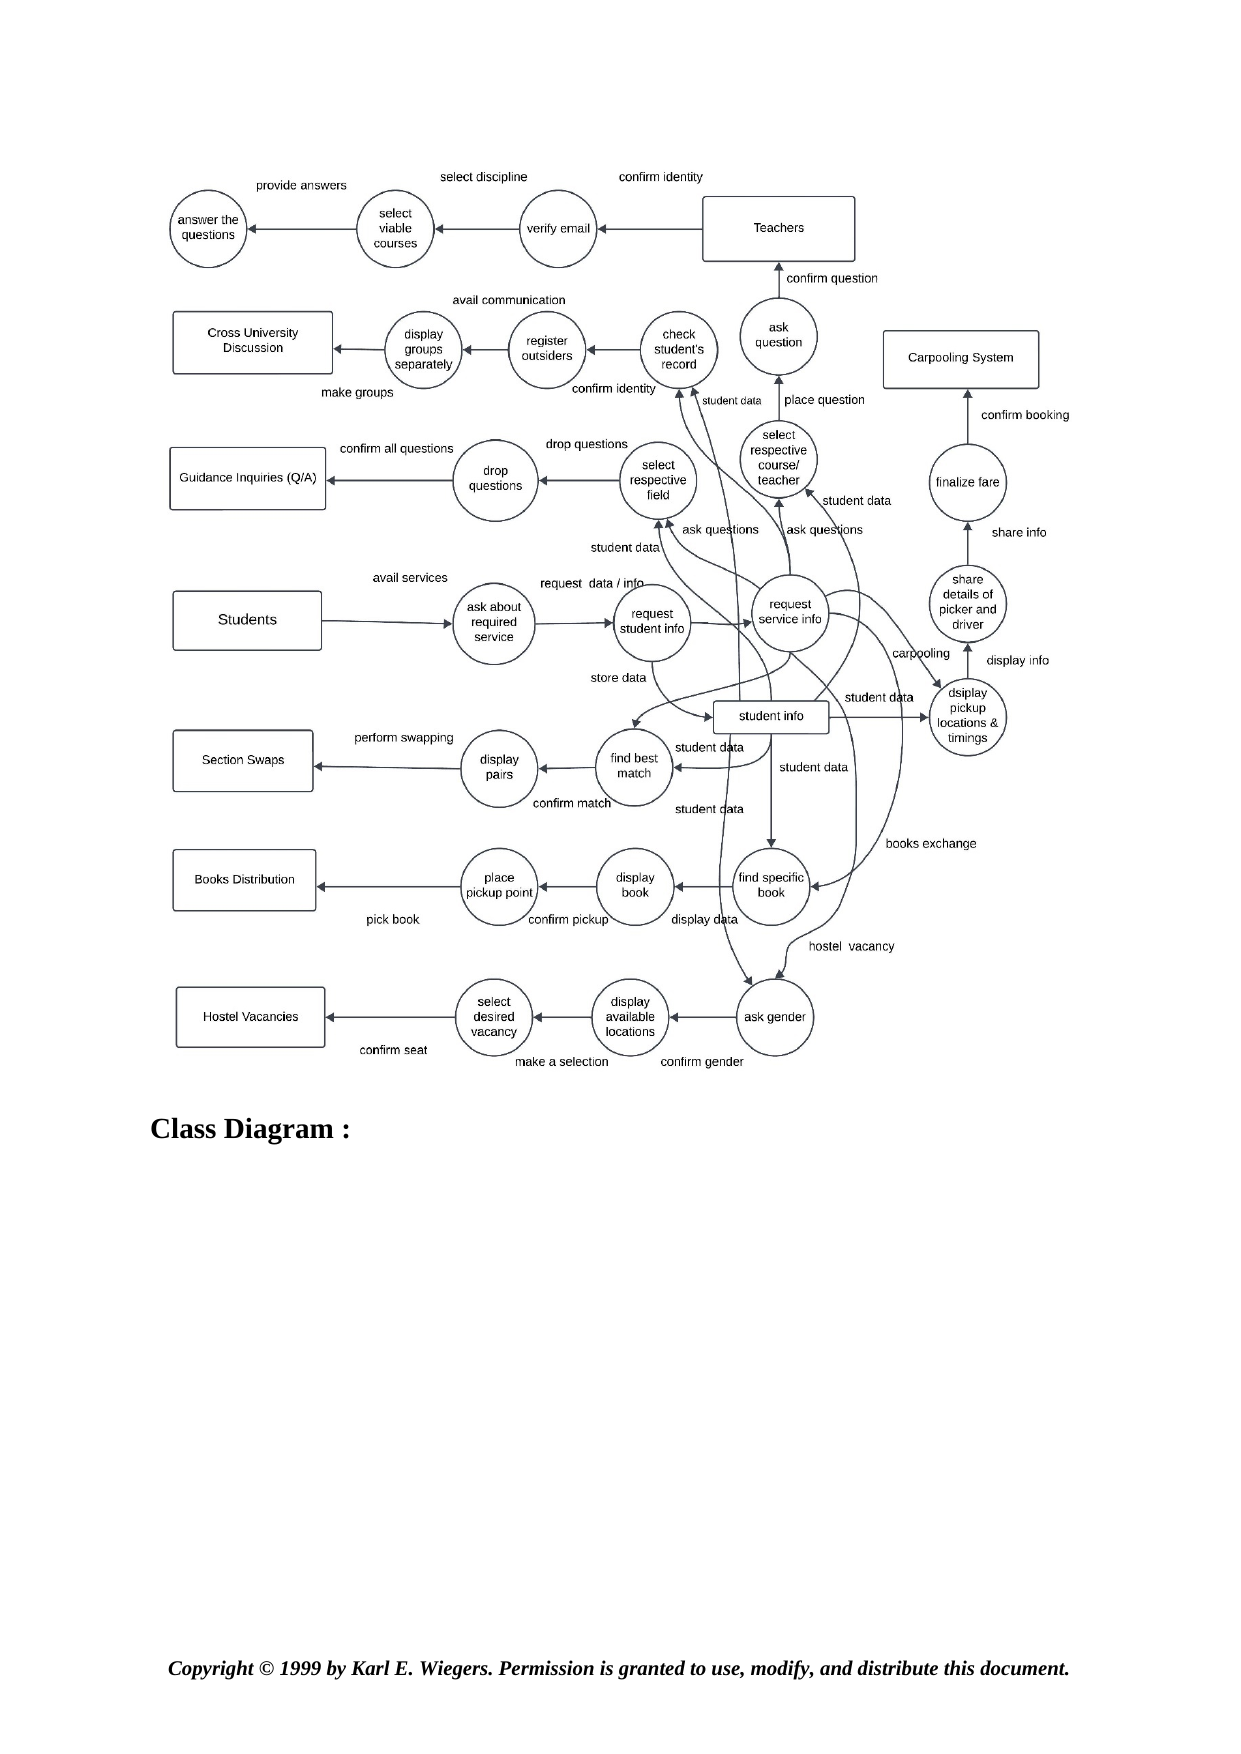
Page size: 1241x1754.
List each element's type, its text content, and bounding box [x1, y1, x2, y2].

text Class Diagram : [150, 1111, 1090, 1178]
picture [150, 150, 1091, 1092]
